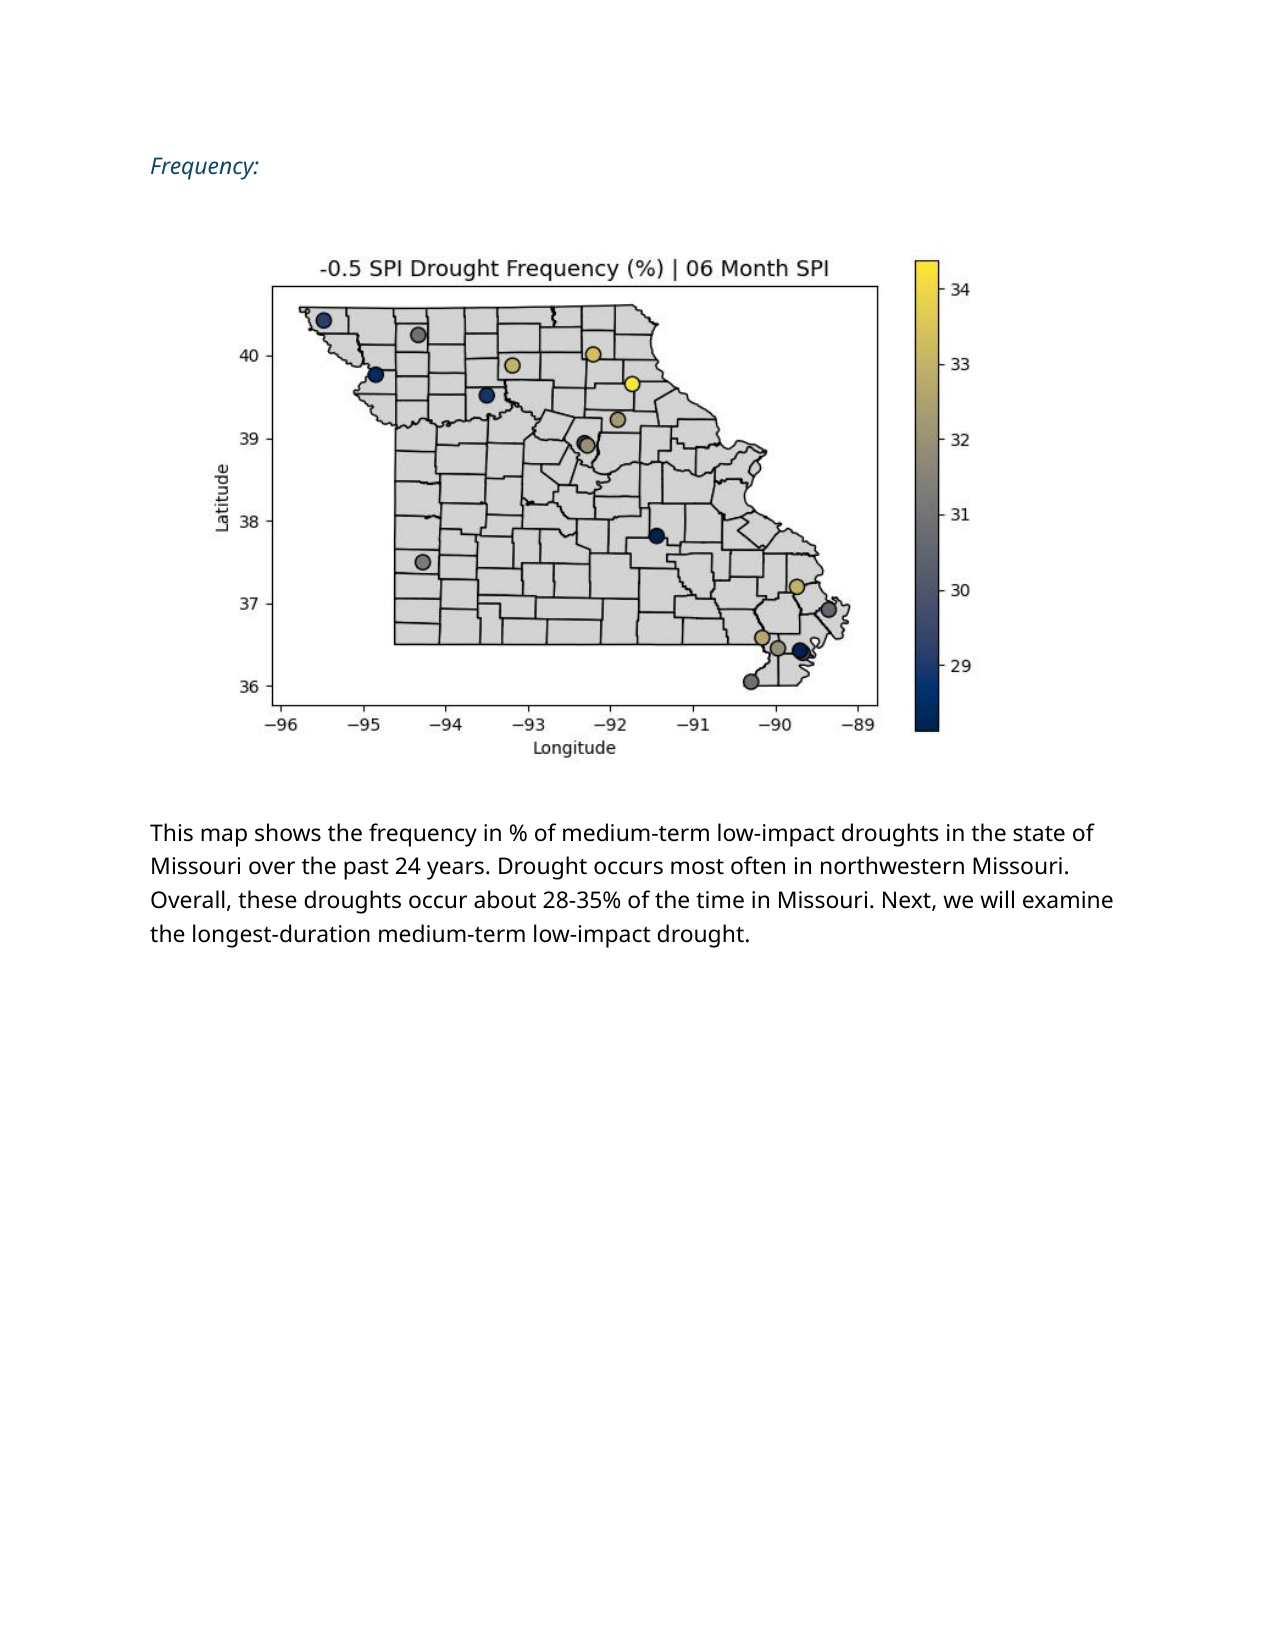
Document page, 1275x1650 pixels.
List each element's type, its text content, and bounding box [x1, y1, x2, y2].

subtitle Frequency: [150, 150, 1125, 181]
picture [150, 187, 1125, 798]
text This map shows the frequency in % of medium-term low-impact droughts in the state of Missouri over the past 24 years. Drought occurs most often in northwestern Missouri. Overall, these droughts occur about 28-35% of the time in Missouri. Next, we will examine the longest-duration medium-term low-impact drought. [150, 816, 1125, 949]
